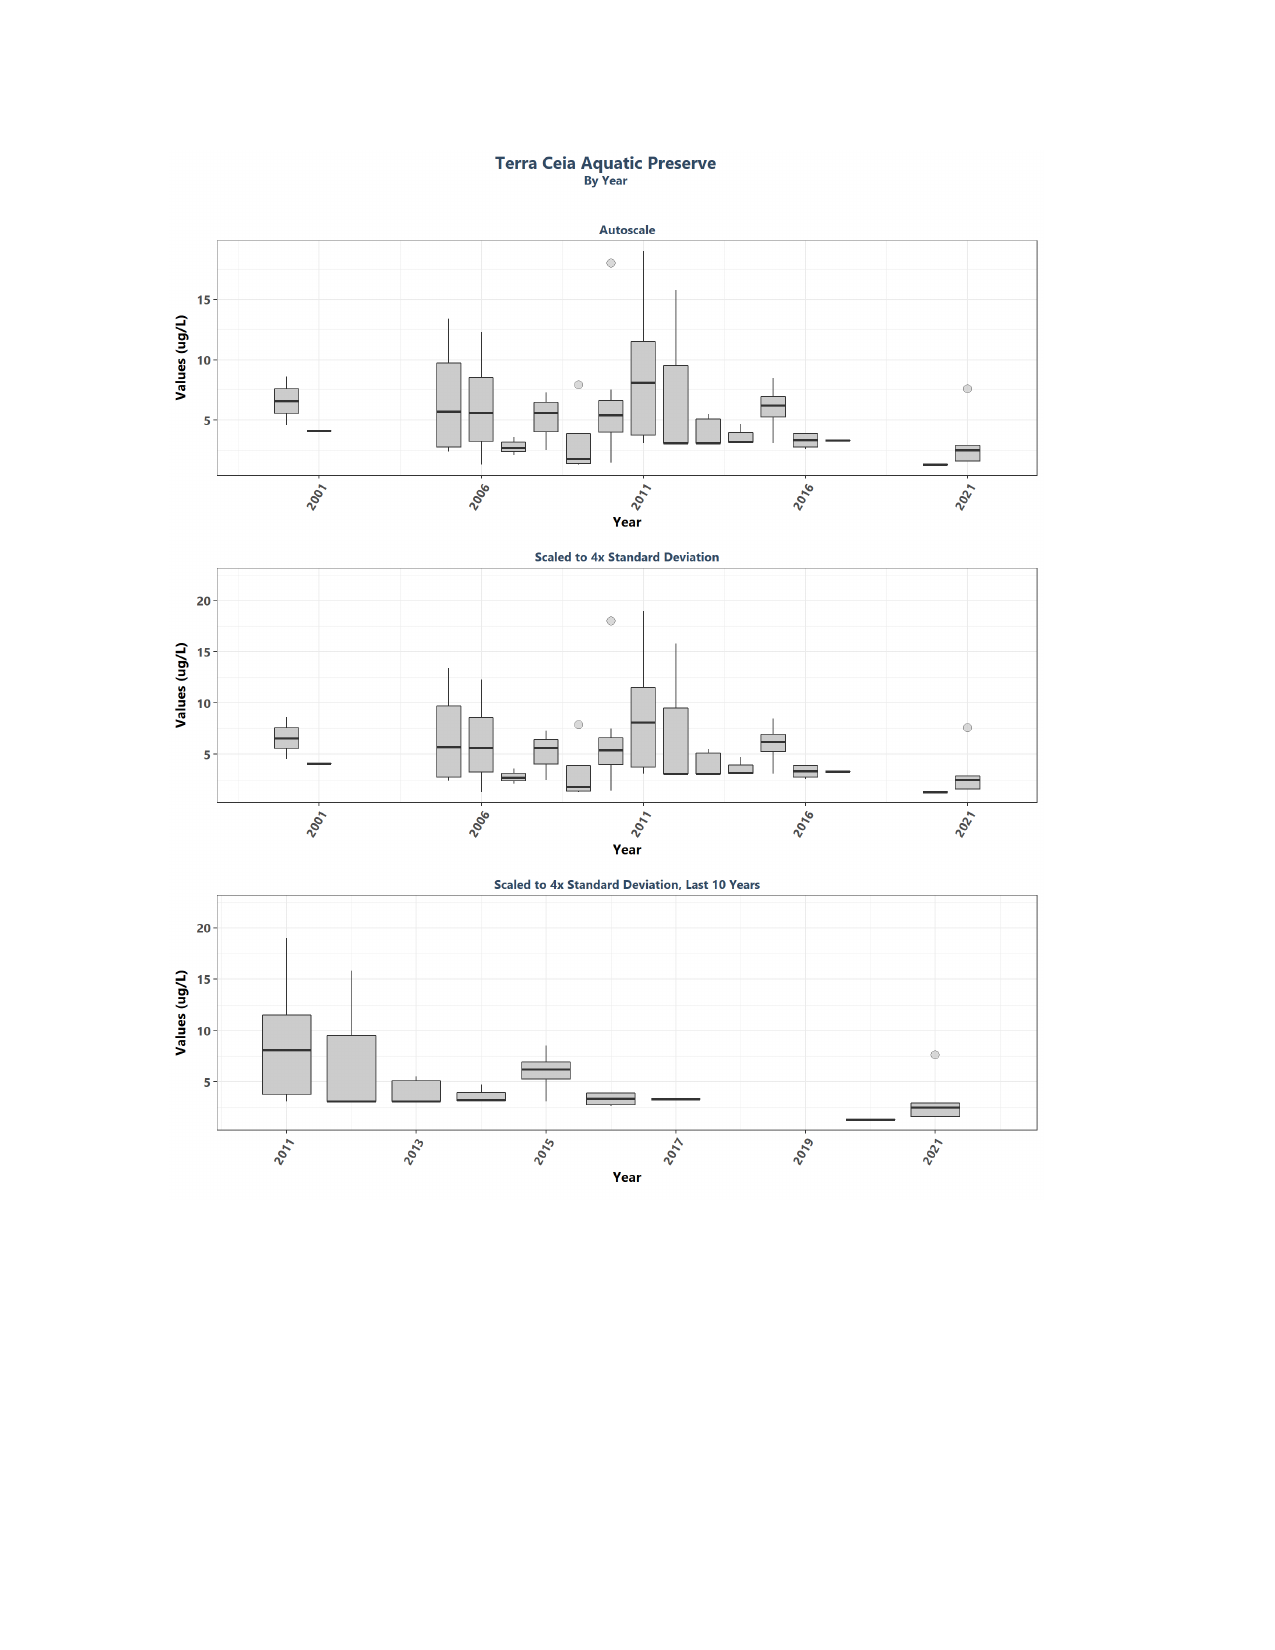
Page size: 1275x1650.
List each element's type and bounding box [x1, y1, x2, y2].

picture [168, 150, 1044, 1200]
